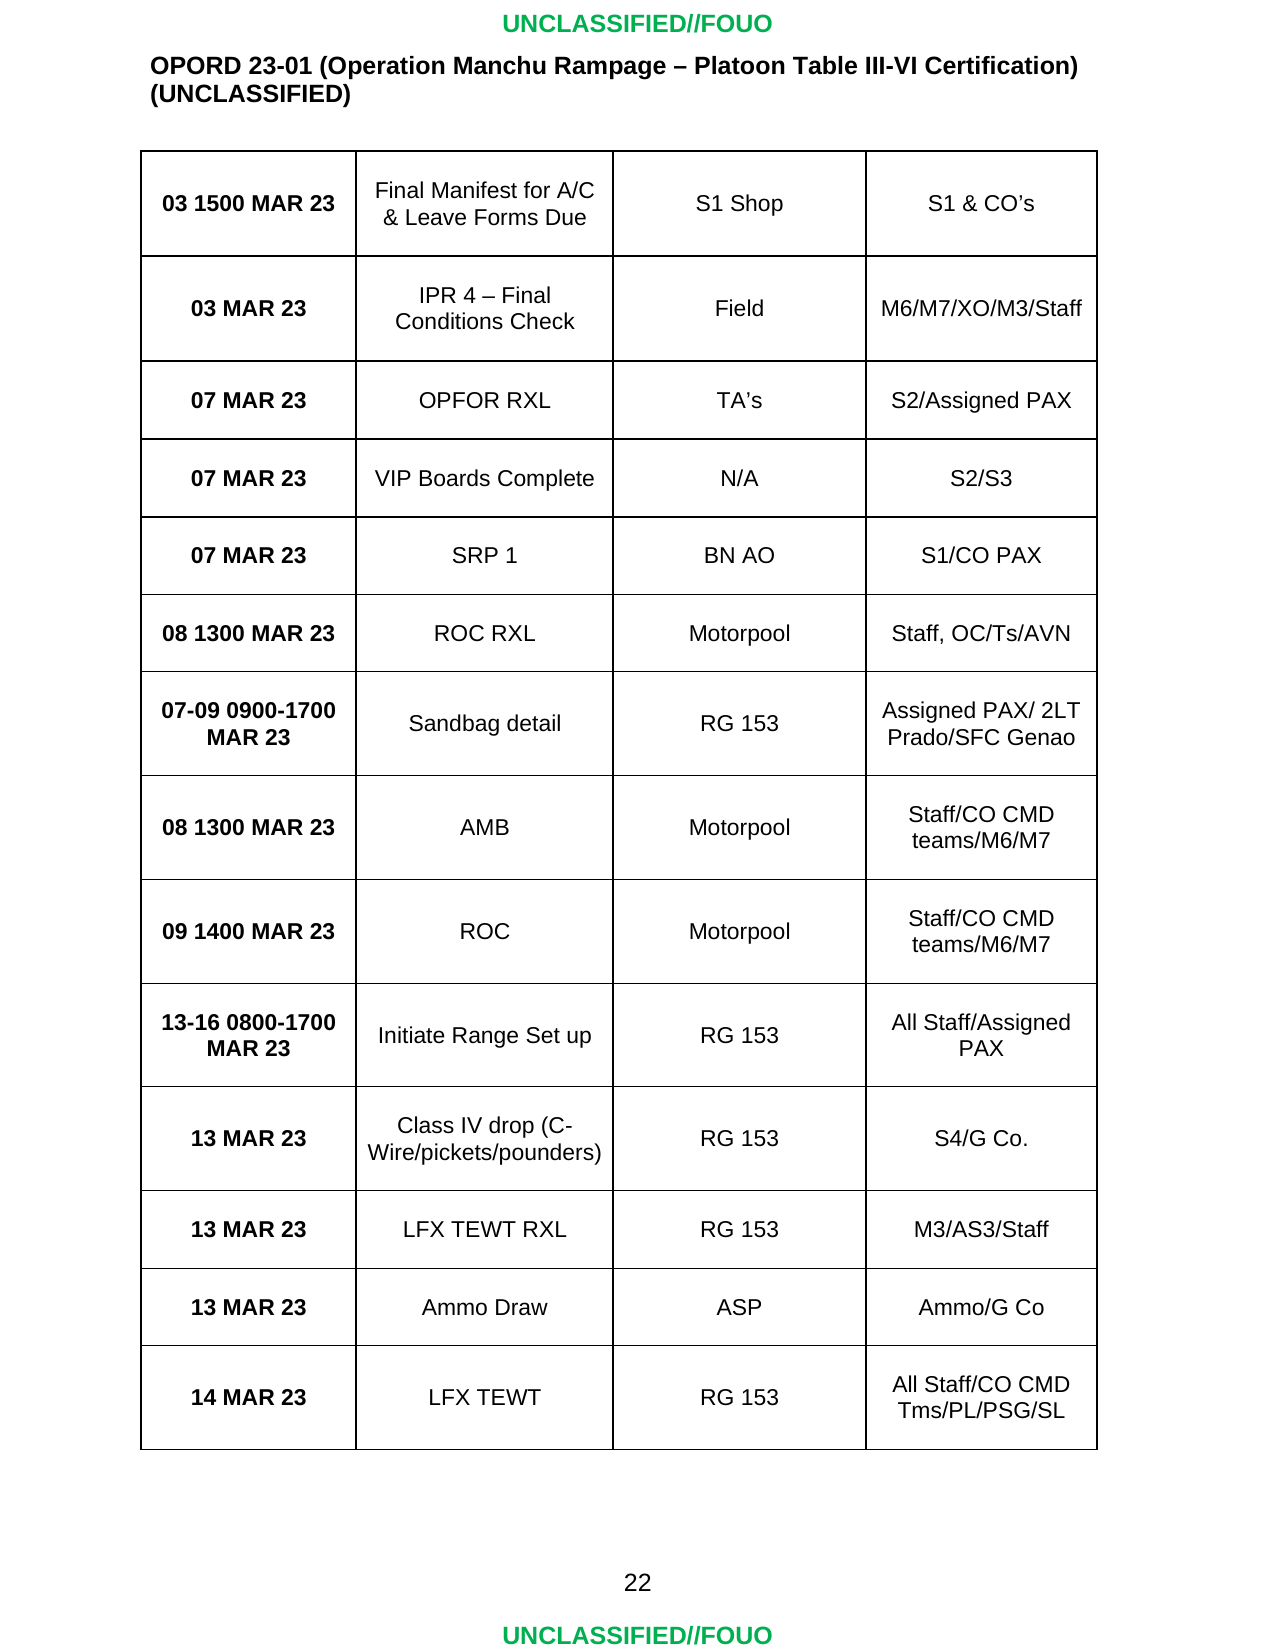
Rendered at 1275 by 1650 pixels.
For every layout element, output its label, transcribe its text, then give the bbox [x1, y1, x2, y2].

table_cell LFX TEWT RXL [357, 1191, 612, 1267]
table_cell Staff/CO CMD teams/M6/M7 [867, 776, 1096, 879]
table_cell Class IV drop (C-Wire/pickets/pounders) [357, 1087, 612, 1190]
table_cell IPR 4 – Final Conditions Check [357, 257, 612, 359]
table_cell 03 1500 MAR 23 [142, 152, 355, 255]
table_cell 03 MAR 23 [142, 257, 355, 359]
table_cell RG 153 [614, 1087, 865, 1190]
table_cell Ammo/G Co [867, 1269, 1096, 1345]
table_cell S2/Assigned PAX [867, 362, 1096, 438]
table_cell RG 153 [614, 1346, 865, 1448]
table_cell VIP Boards Complete [357, 440, 612, 516]
table_cell Initiate Range Set up [357, 984, 612, 1086]
table_cell 07 MAR 23 [142, 362, 355, 438]
table_cell 07-09 0900-1700 MAR 23 [142, 672, 355, 775]
table_cell Staff/CO CMD teams/M6/M7 [867, 880, 1096, 982]
table_cell Motorpool [614, 776, 865, 879]
table_cell Sandbag detail [357, 672, 612, 775]
table_cell 13-16 0800-1700 MAR 23 [142, 984, 355, 1086]
table_cell Final Manifest for A/C & Leave Forms Due [357, 152, 612, 255]
table_cell AMB [357, 776, 612, 879]
table_cell RG 153 [614, 672, 865, 775]
table_cell 08 1300 MAR 23 [142, 595, 355, 671]
table_cell OPFOR RXL [357, 362, 612, 438]
table_cell Motorpool [614, 595, 865, 671]
table_cell ROC RXL [357, 595, 612, 671]
table_cell 13 MAR 23 [142, 1269, 355, 1345]
table_cell LFX TEWT [357, 1346, 612, 1448]
table_cell ASP [614, 1269, 865, 1345]
table_cell 13 MAR 23 [142, 1191, 355, 1267]
table_cell Ammo Draw [357, 1269, 612, 1345]
table_cell S1/CO PAX [867, 518, 1096, 594]
table_cell N/A [614, 440, 865, 516]
table_cell SRP 1 [357, 518, 612, 594]
table_cell S4/G Co. [867, 1087, 1096, 1190]
table_cell 13 MAR 23 [142, 1087, 355, 1190]
table_cell RG 153 [614, 1191, 865, 1267]
table_cell S1 & CO’s [867, 152, 1096, 255]
table_cell Assigned PAX/ 2LT Prado/SFC Genao [867, 672, 1096, 775]
table_cell ROC [357, 880, 612, 982]
table_cell M6/M7/XO/M3/Staff [867, 257, 1096, 359]
table_cell Motorpool [614, 880, 865, 982]
table_cell All Staff/CO CMD Tms/PL/PSG/SL [867, 1346, 1096, 1448]
table_cell RG 153 [614, 984, 865, 1086]
table_cell M3/AS3/Staff [867, 1191, 1096, 1267]
table_cell S2/S3 [867, 440, 1096, 516]
table_cell 07 MAR 23 [142, 440, 355, 516]
table_cell BN AO [614, 518, 865, 594]
table_cell Field [614, 257, 865, 359]
table_cell 08 1300 MAR 23 [142, 776, 355, 879]
table_cell TA’s [614, 362, 865, 438]
table_cell 14 MAR 23 [142, 1346, 355, 1448]
table_cell S1 Shop [614, 152, 865, 255]
table_cell Staff, OC/Ts/AVN [867, 595, 1096, 671]
table_cell 09 1400 MAR 23 [142, 880, 355, 982]
table_cell 07 MAR 23 [142, 518, 355, 594]
table_cell All Staff/Assigned PAX [867, 984, 1096, 1086]
